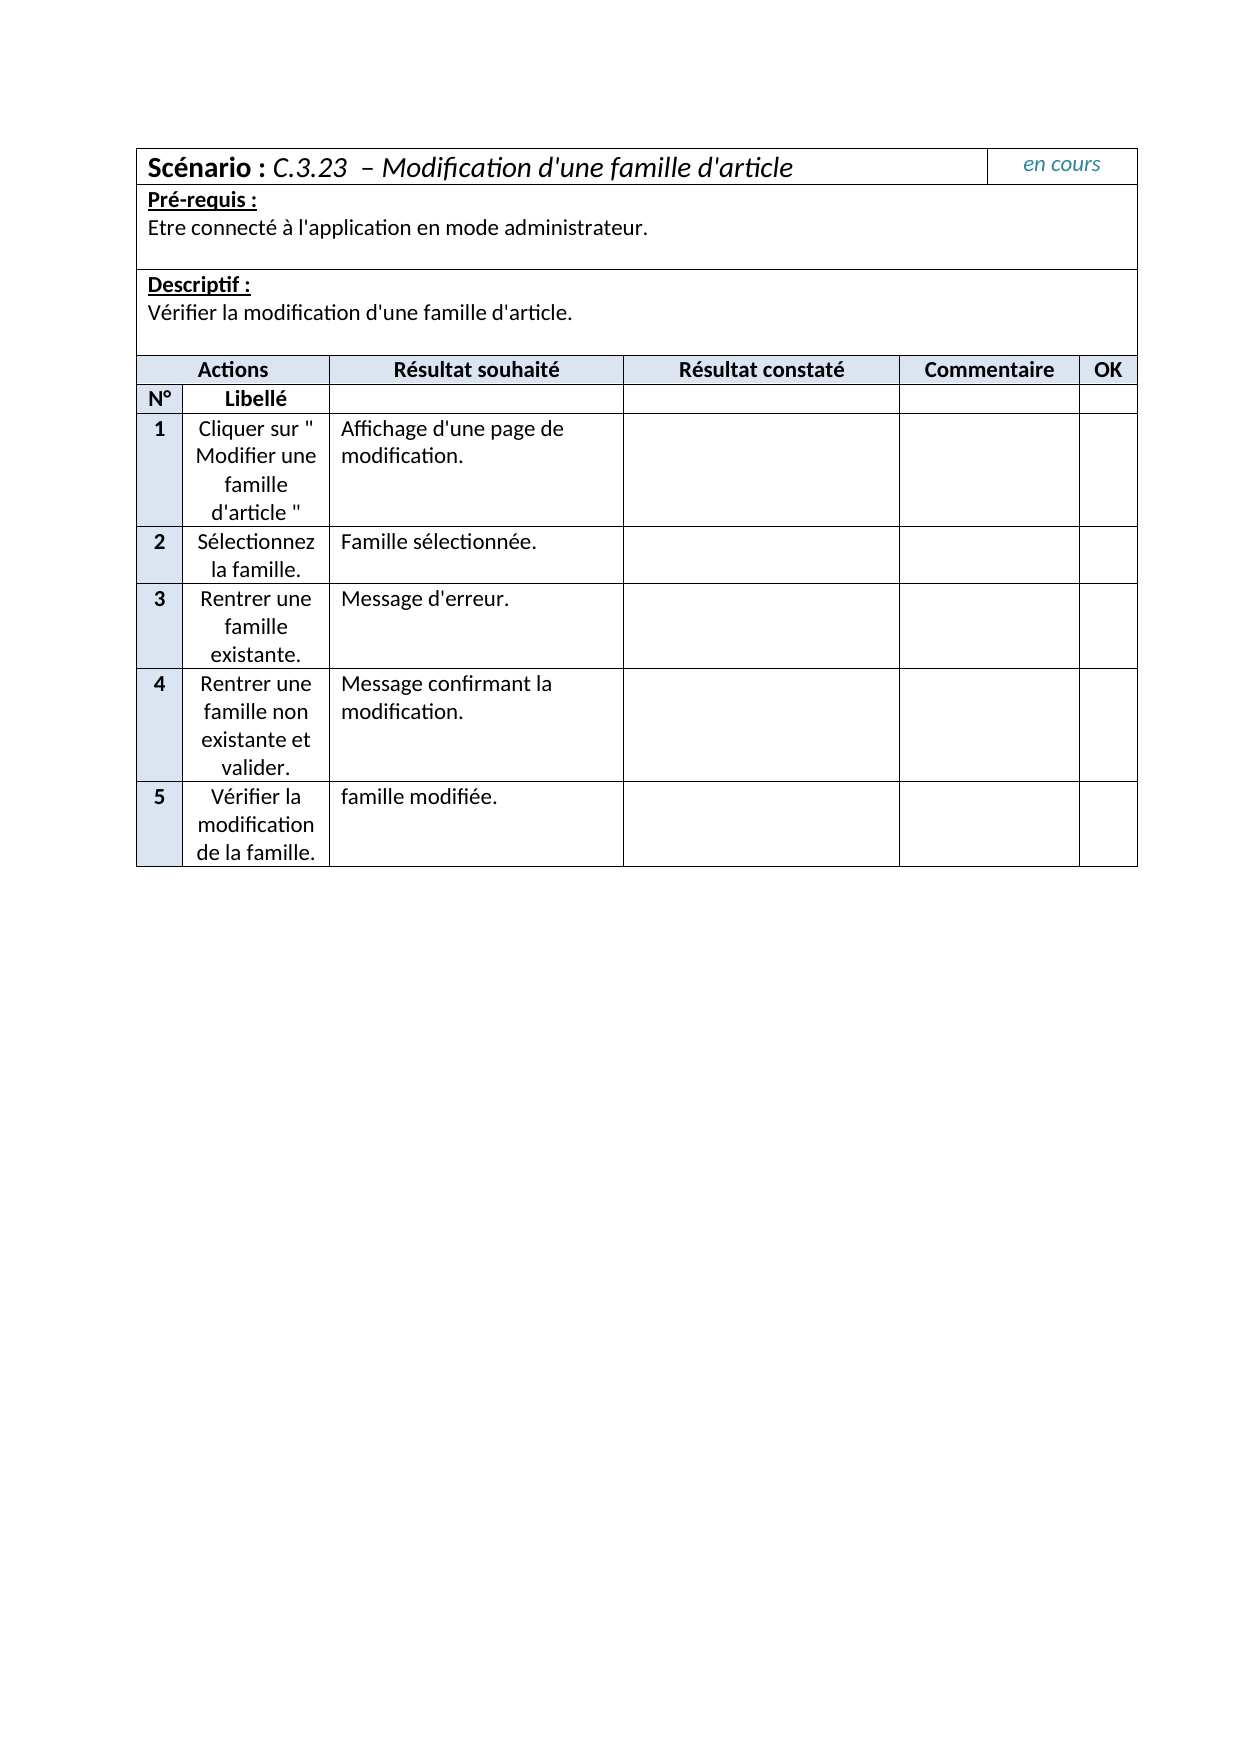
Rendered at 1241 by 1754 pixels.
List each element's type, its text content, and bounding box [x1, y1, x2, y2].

table_cell [1080, 385, 1137, 413]
table_cell [624, 414, 899, 526]
table_cell Rentrer une famille non existante et valider. [183, 669, 329, 781]
table_cell Message d'erreur. [330, 584, 623, 668]
table_cell Sélectionnez la famille. [183, 527, 329, 583]
table_cell Résultat constaté [624, 356, 899, 383]
table_cell 2 [137, 527, 182, 583]
table_cell OK [1080, 356, 1137, 383]
table_cell [900, 385, 1079, 413]
table_cell [624, 584, 899, 668]
table_cell Cliquer sur " Modifier une famille d'article " [183, 414, 329, 526]
table_cell Commentaire [900, 356, 1079, 383]
table_cell [624, 385, 899, 413]
table_cell [900, 414, 1079, 526]
table_cell N° [137, 385, 182, 413]
table_cell [900, 782, 1079, 866]
table_cell Vérifier la modification de la famille. [183, 782, 329, 866]
table_cell [900, 669, 1079, 781]
table_cell Message confirmant la modification. [330, 669, 623, 781]
table_header en cours [988, 149, 1137, 184]
table_cell [1080, 584, 1137, 668]
table_cell [900, 584, 1079, 668]
table_cell 3 [137, 584, 182, 668]
table_cell [624, 527, 899, 583]
table_cell famille modifiée. [330, 782, 623, 866]
table_cell Rentrer une famille existante. [183, 584, 329, 668]
table_cell Résultat souhaité [330, 356, 623, 383]
table_cell Actions [137, 356, 329, 383]
table_cell Pré-requis : Etre connecté à l'application en mode administrateur. [137, 185, 1137, 269]
table_cell [1080, 527, 1137, 583]
table_cell Affichage d'une page de modification. [330, 414, 623, 526]
table_cell 4 [137, 669, 182, 781]
table_cell [1080, 782, 1137, 866]
table_cell [1080, 669, 1137, 781]
table_header Scénario : C.3.23 – Modification d'une famille d'article [137, 149, 987, 184]
table_cell Libellé [183, 385, 329, 413]
table_cell [330, 385, 623, 413]
table_cell [624, 782, 899, 866]
table_cell Descriptif : Vérifier la modification d'une famille d'article. [137, 270, 1137, 354]
table_cell Famille sélectionnée. [330, 527, 623, 583]
table_cell 1 [137, 414, 182, 526]
table_cell [624, 669, 899, 781]
table_cell [1080, 414, 1137, 526]
table_cell [900, 527, 1079, 583]
table_cell 5 [137, 782, 182, 866]
